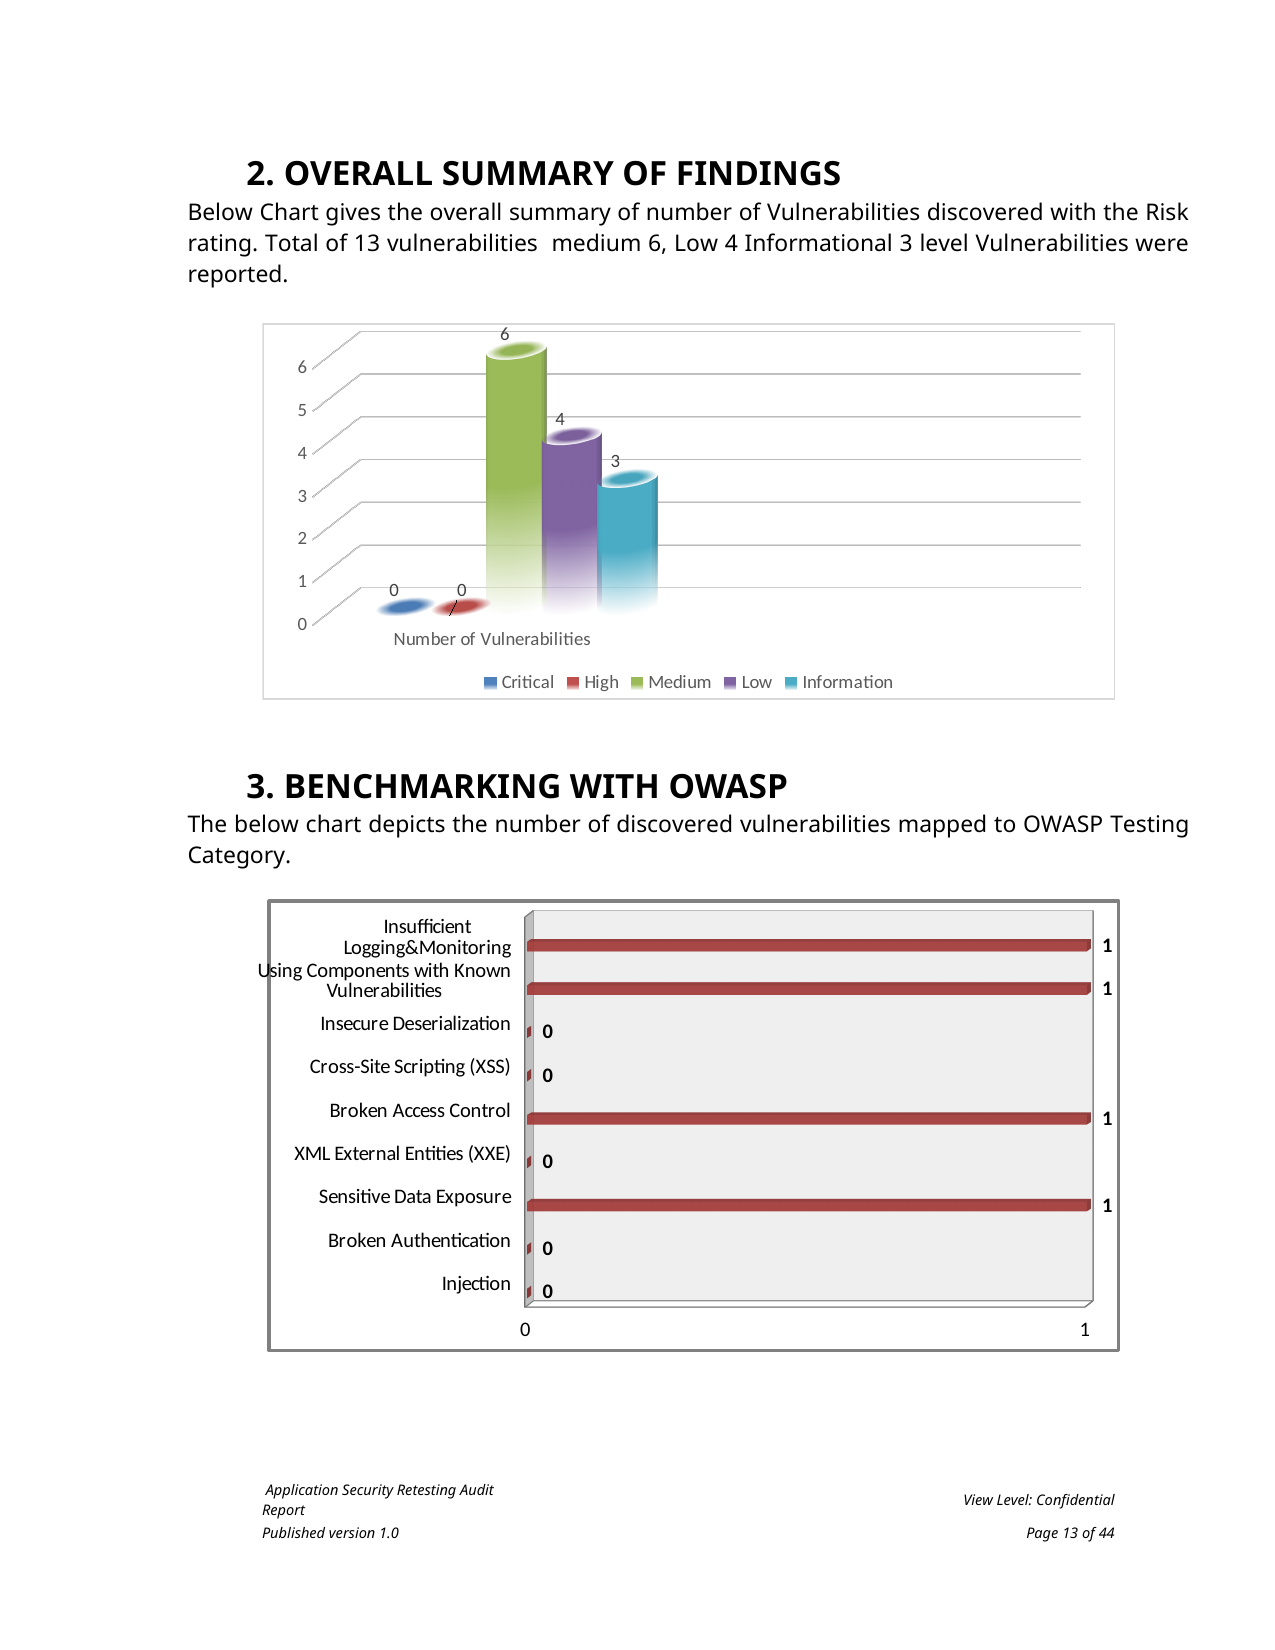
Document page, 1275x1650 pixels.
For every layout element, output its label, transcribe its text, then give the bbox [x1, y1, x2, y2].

subtitle OVERALL SUMMARY OF FINDINGS [246, 150, 1191, 195]
list Below Chart gives the overall summary of number of Vulnerabilities discovered with the Risk rating. Total of 13 vulnerabilities medium 6, Low 4 Informational 3 level Vulnerabilities were reported. [187, 195, 1191, 289]
subtitle BENCHMARKING WITH OWASP [246, 763, 1191, 808]
list The below chart depicts the number of discovered vulnerabilities mapped to OWASP Testing Category. [187, 808, 1191, 871]
